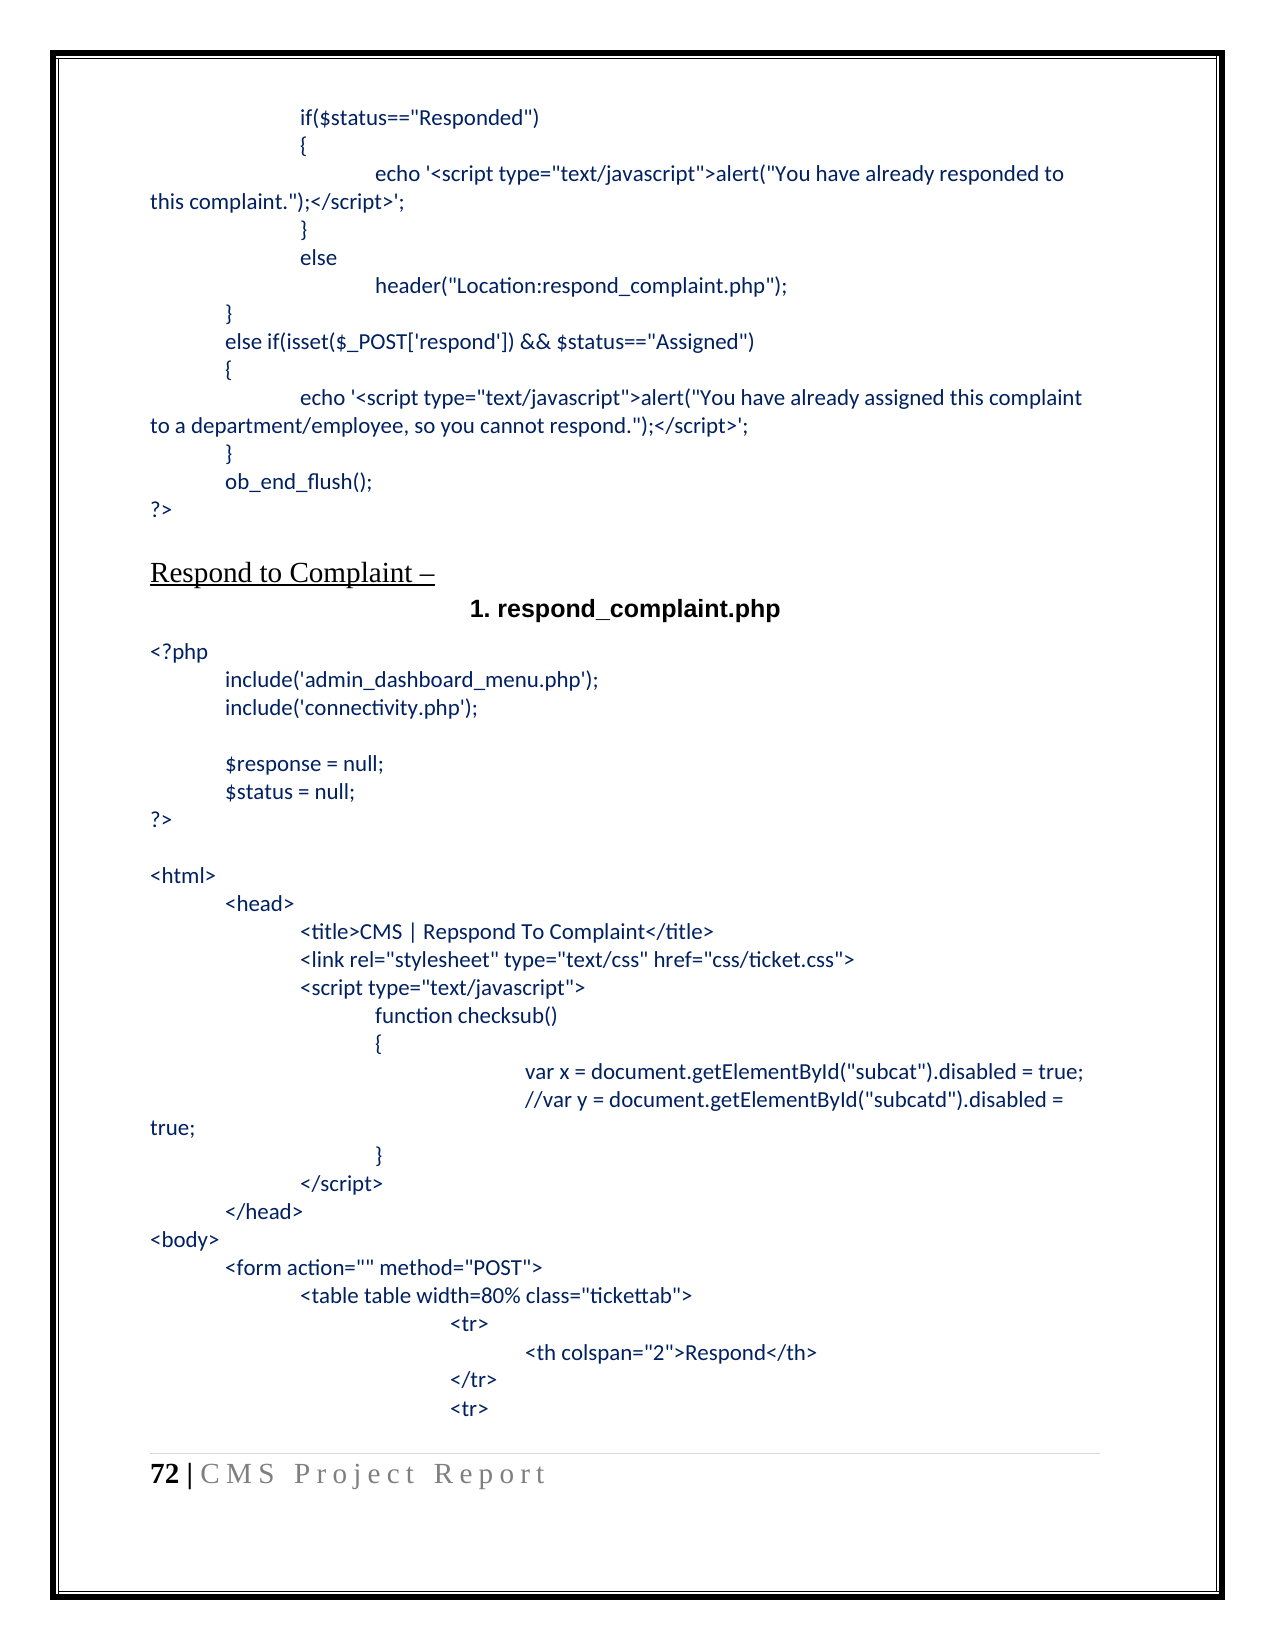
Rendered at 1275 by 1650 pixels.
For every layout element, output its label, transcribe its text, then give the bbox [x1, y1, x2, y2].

text $status = null; [150, 777, 1100, 805]
text else [150, 243, 1100, 271]
text <form action="" method="POST"> [150, 1253, 1100, 1282]
text { [150, 1029, 1100, 1057]
text <link rel="stylesheet" type="text/css" href="css/ticket.css"> [150, 945, 1100, 973]
text ?> [150, 495, 1100, 523]
text </tr> [150, 1366, 1100, 1394]
text { [150, 131, 1100, 159]
text } [150, 215, 1100, 243]
text ob_end_flush(); [150, 467, 1100, 495]
text <tr> [150, 1309, 1100, 1338]
text <?php [150, 637, 1100, 665]
text include('admin_dashboard_menu.php'); [150, 665, 1100, 693]
text echo '<script type="text/javascript">alert("You have already assigned this complaint to a department/employee, so you cannot respond.");</script>'; [150, 383, 1100, 439]
text <tr> [150, 1394, 1100, 1422]
text function checksub() [150, 1001, 1100, 1029]
text header("Location:respond_complaint.php"); [150, 271, 1100, 299]
text { [150, 355, 1100, 383]
text ?> [150, 805, 1100, 833]
text } [150, 299, 1100, 327]
subtitle Respond to Complaint – [150, 555, 1100, 589]
title 1. respond_complaint.php [150, 594, 1100, 623]
text <table table width=80% class="tickettab"> [150, 1282, 1100, 1309]
text $response = null; [150, 749, 1100, 777]
text var x = document.getElementById("subcat").disabled = true; [150, 1057, 1100, 1085]
text <body> [150, 1226, 1100, 1253]
text } [150, 439, 1100, 467]
text <html> [150, 861, 1100, 889]
text } [150, 1141, 1100, 1169]
text include('connectivity.php'); [150, 693, 1100, 721]
text if($status=="Responded") [150, 103, 1100, 131]
text echo '<script type="text/javascript">alert("You have already responded to this complaint.");</script>'; [150, 159, 1100, 215]
text <title>CMS | Repspond To Complaint</title> [150, 917, 1100, 945]
text //var y = document.getElementById("subcatd").disabled = true; [150, 1085, 1100, 1141]
text </head> [150, 1197, 1100, 1226]
text <head> [150, 889, 1100, 917]
text else if(isset($_POST['respond']) && $status=="Assigned") [150, 327, 1100, 355]
text </script> [150, 1169, 1100, 1197]
text <script type="text/javascript"> [150, 973, 1100, 1001]
text <th colspan="2">Respond</th> [150, 1338, 1100, 1366]
